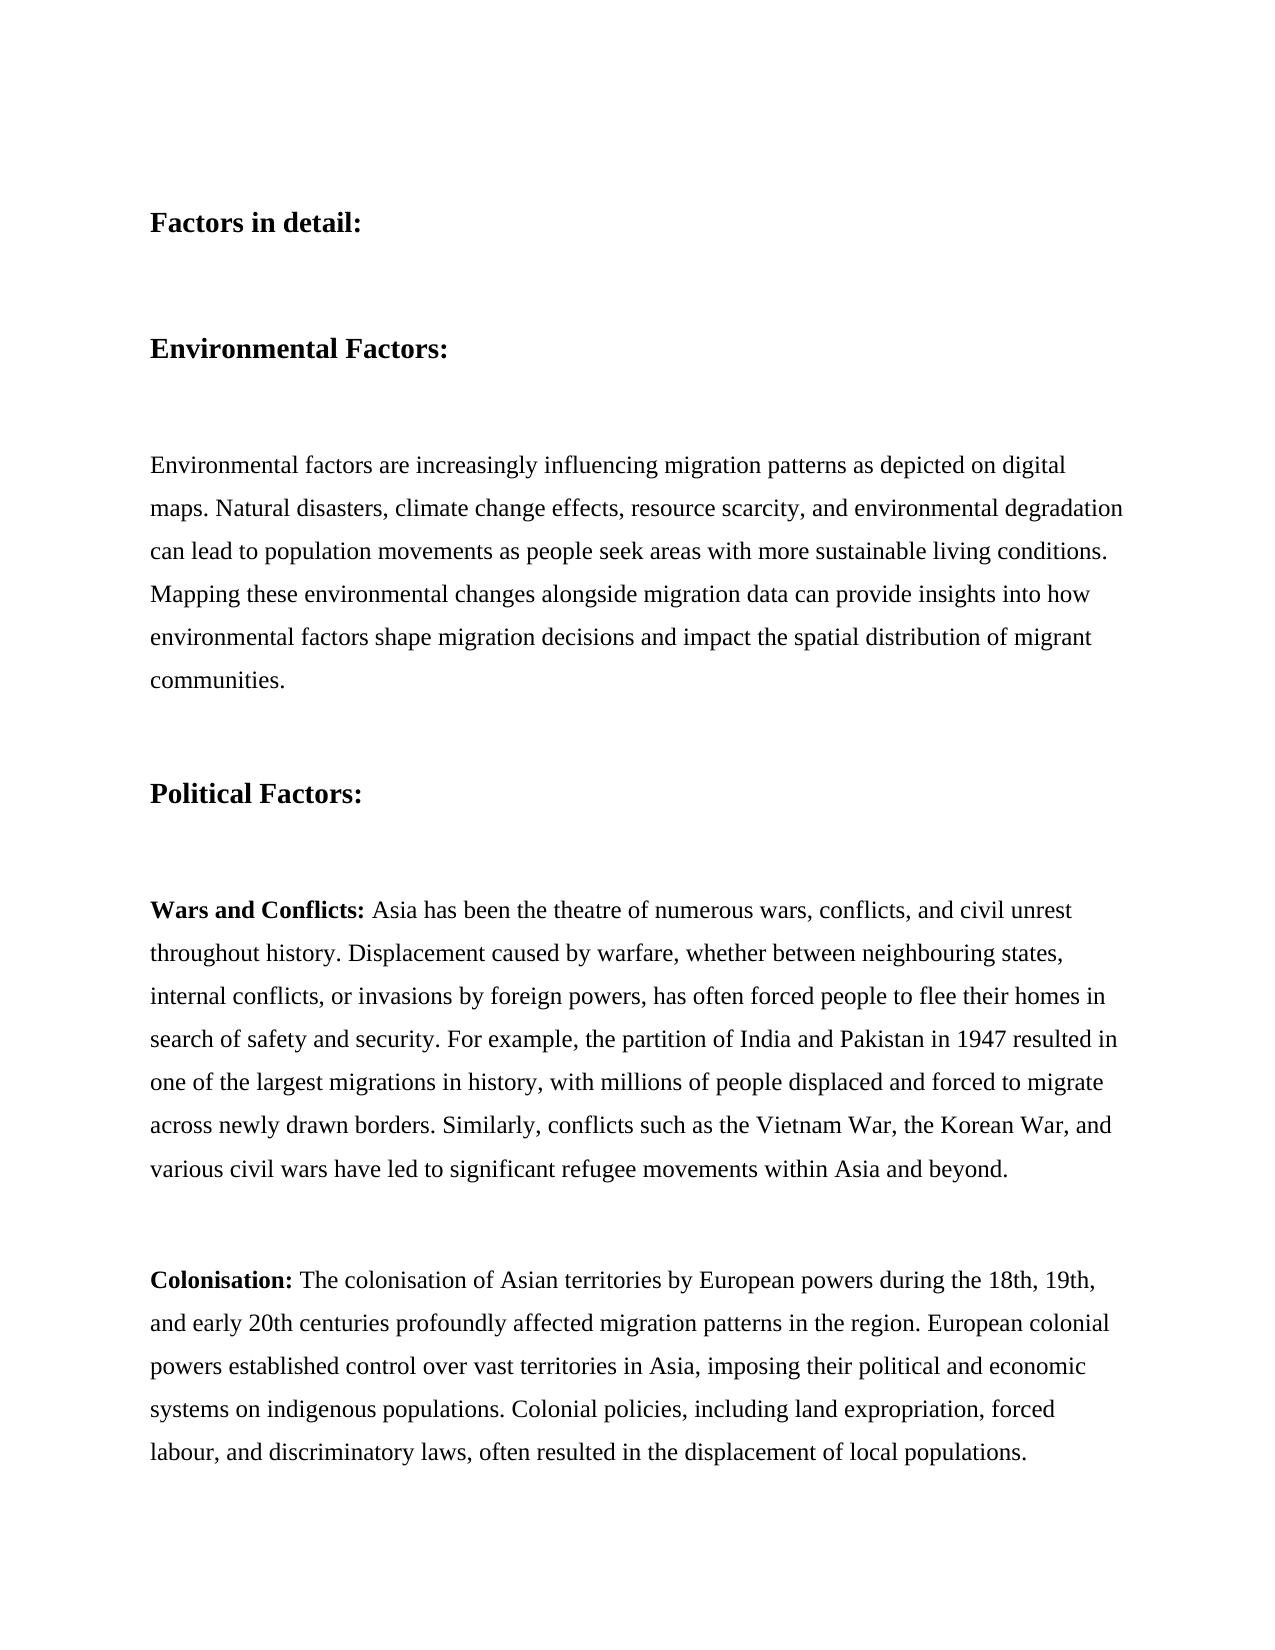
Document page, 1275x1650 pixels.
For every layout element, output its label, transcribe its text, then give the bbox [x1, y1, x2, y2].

text Wars and Conflicts: Asia has been the theatre of numerous wars, conflicts, and civil unrest throughout history. Displacement caused by warfare, whether between neighbouring states, internal conflicts, or invasions by foreign powers, has often forced people to flee their homes in search of safety and security. For example, the partition of India and Pakistan in 1947 resulted in one of the largest migrations in history, with millions of people displaced and forced to migrate across newly drawn borders. Similarly, conflicts such as the Vietnam War, the Korean War, and various civil wars have led to significant refugee movements within Asia and beyond. [150, 895, 1125, 1182]
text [150, 1265, 1125, 1466]
text Environmental factors are increasingly influencing migration patterns as depicted on digital maps. Natural disasters, climate change effects, resource scarcity, and environmental degradation can lead to population movements as people seek areas with more sustainable living conditions. Mapping these environmental changes alongside migration data can provide insights into how environmental factors shape migration decisions and impact the spatial distribution of migrant communities. [150, 450, 1125, 694]
text Factors in detail: [150, 206, 1125, 239]
text Political Factors: [150, 777, 1125, 810]
text Environmental Factors: [150, 331, 1125, 365]
